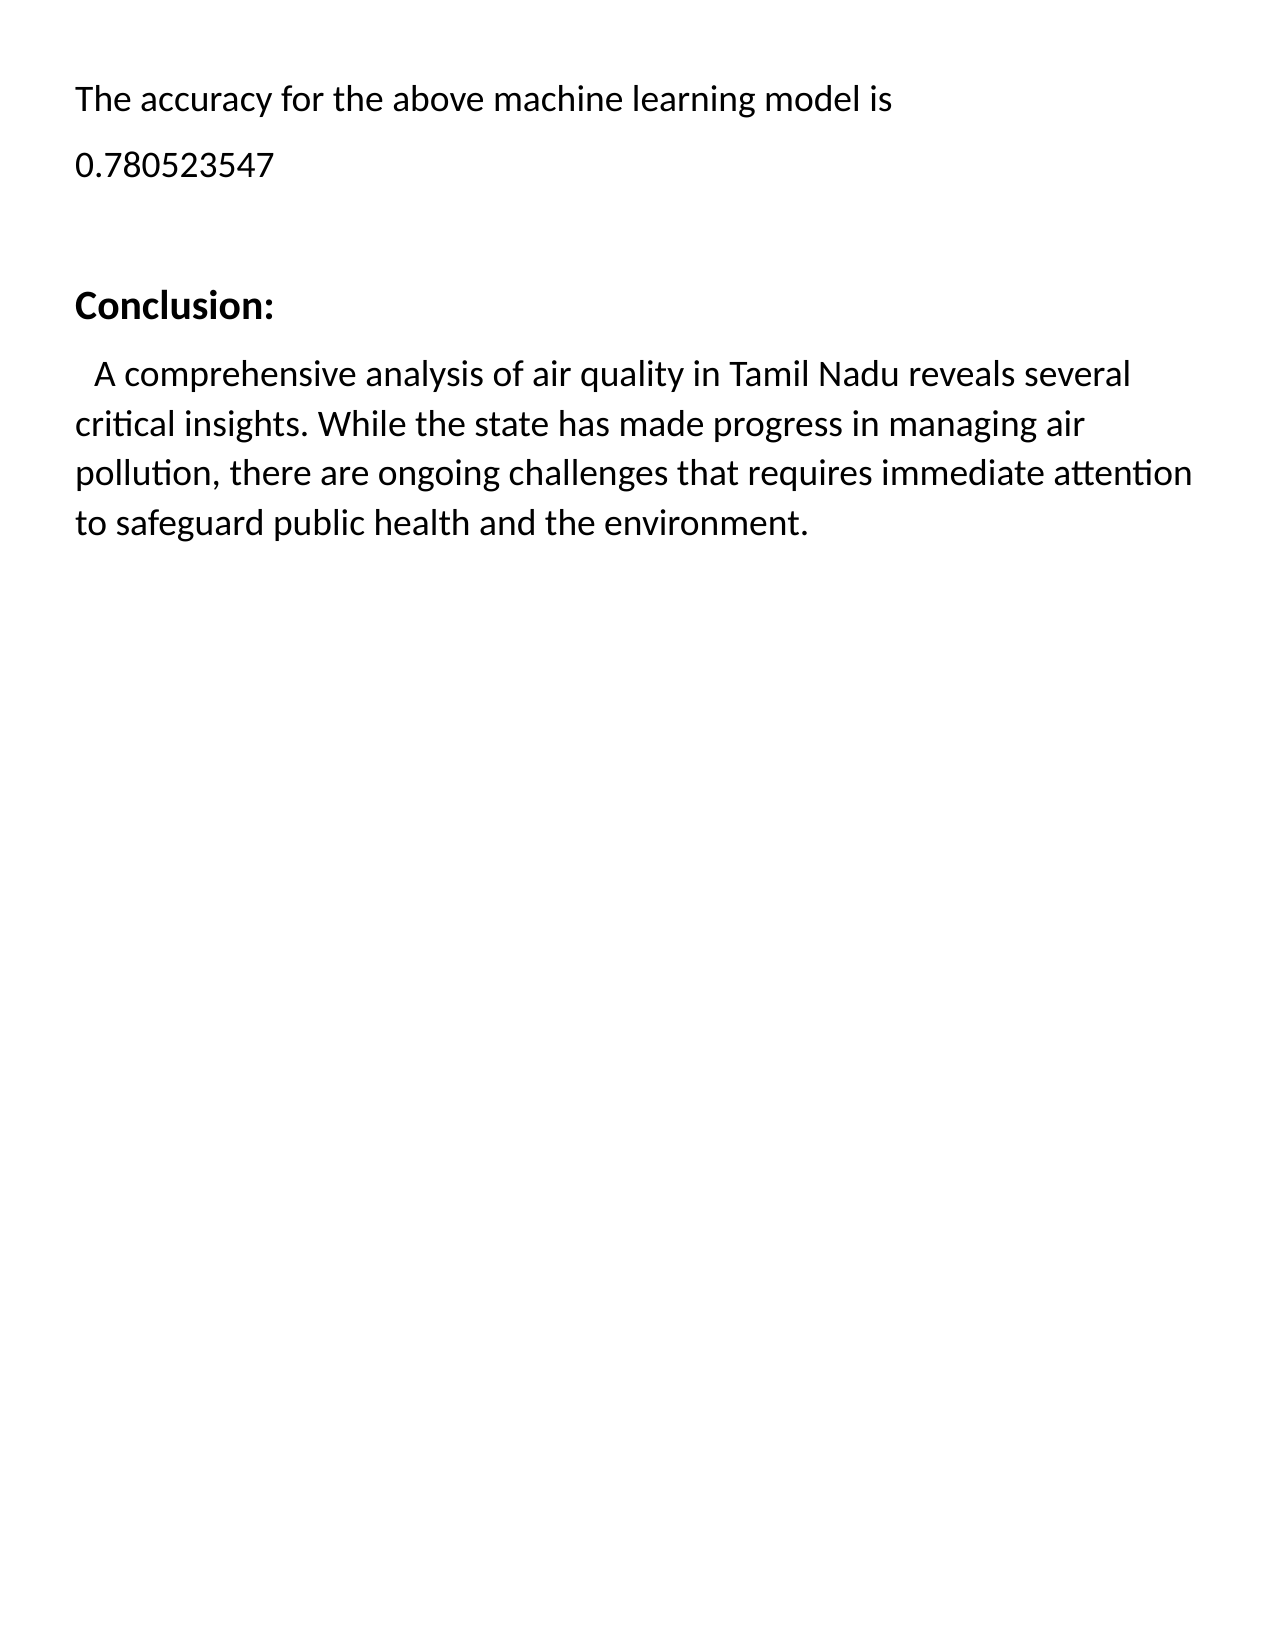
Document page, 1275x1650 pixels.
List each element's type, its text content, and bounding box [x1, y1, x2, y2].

text Conclusion: [75, 279, 1200, 330]
text The accuracy for the above machine learning model is [75, 75, 1200, 121]
text A comprehensive analysis of air quality in Tamil Nadu reveals several critical insights. While the state has made progress in managing air pollution, there are ongoing challenges that requires immediate attention to safeguard public health and the environment. [75, 350, 1200, 545]
text 0.780523547 [75, 141, 1200, 187]
